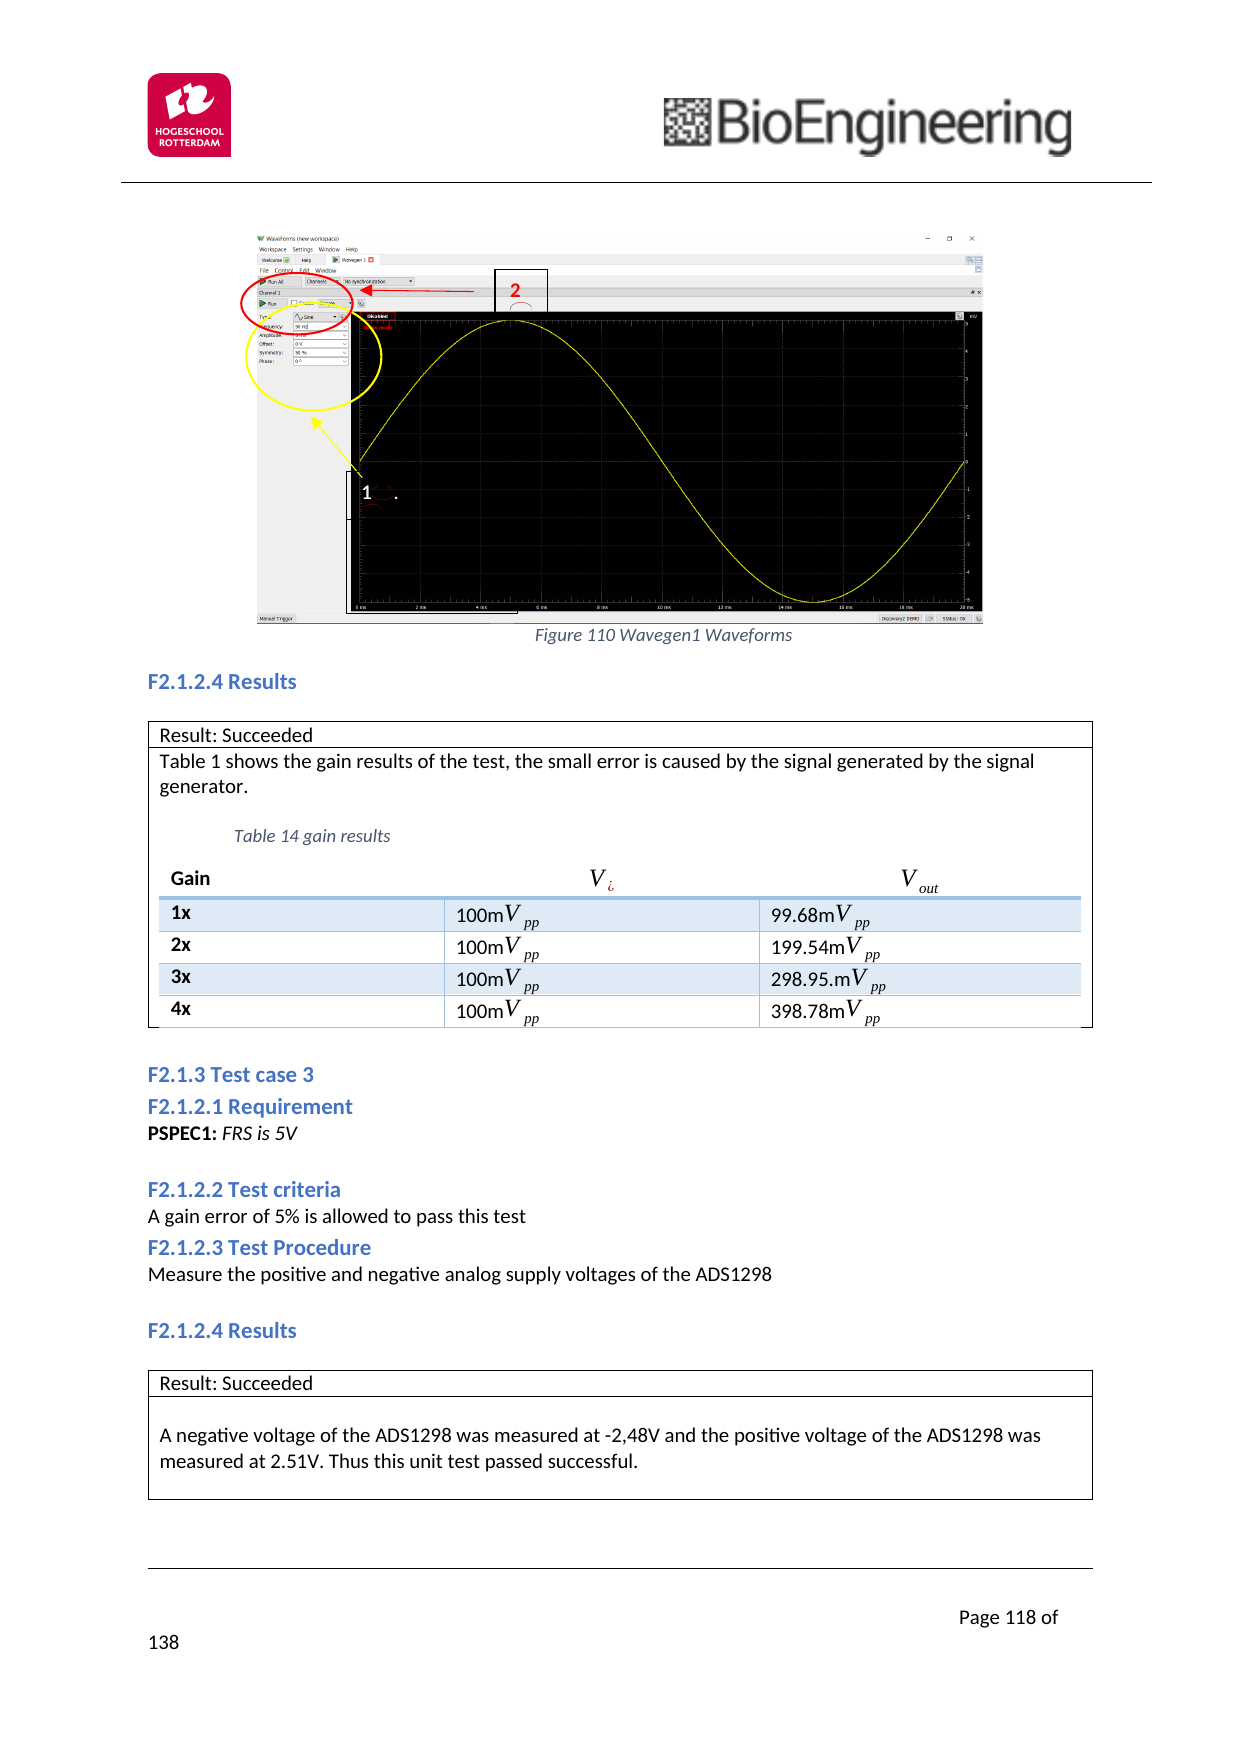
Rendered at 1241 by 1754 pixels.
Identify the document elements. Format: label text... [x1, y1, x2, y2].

subtitle F2.1.2.3 Test Procedure [148, 1233, 1093, 1261]
text PSPEC1: FRS is 5V [148, 1121, 1093, 1146]
subtitle F2.1.2.4 Results [148, 1316, 1093, 1344]
picture [147, 73, 231, 157]
subtitle F2.1.2.2 Test criteria [148, 1176, 1093, 1203]
table_cell A negative voltage of the ADS1298 was measured at -2,48V and the positive voltage of the ADS1298 was measured at 2.51V. Thus this unit test passed successful. [149, 1397, 1092, 1499]
table_header Result: Succeeded [149, 722, 1092, 747]
text A gain error of 5% is allowed to pass this test [148, 1203, 1093, 1229]
table_cell Table 1 shows the gain results of the test, the small error is caused by the signal generated by the signal generator. Table 14 gain results [149, 748, 1092, 1027]
picture [257, 233, 984, 624]
subtitle F2.1.2.1 Requirement [148, 1092, 1093, 1121]
picture [257, 314, 380, 409]
text Figure 110 Wavegen1 Waveforms [236, 624, 1093, 647]
subtitle F2.1.3 Test case 3 [148, 1060, 1093, 1088]
subtitle F2.1.2.4 Results [148, 667, 1093, 695]
picture [257, 275, 351, 323]
table_header Result: Succeeded [149, 1371, 1092, 1396]
picture [663, 98, 1072, 157]
text Measure the positive and negative analog supply voltages of the ADS1298 [148, 1261, 1093, 1287]
picture [262, 305, 348, 333]
